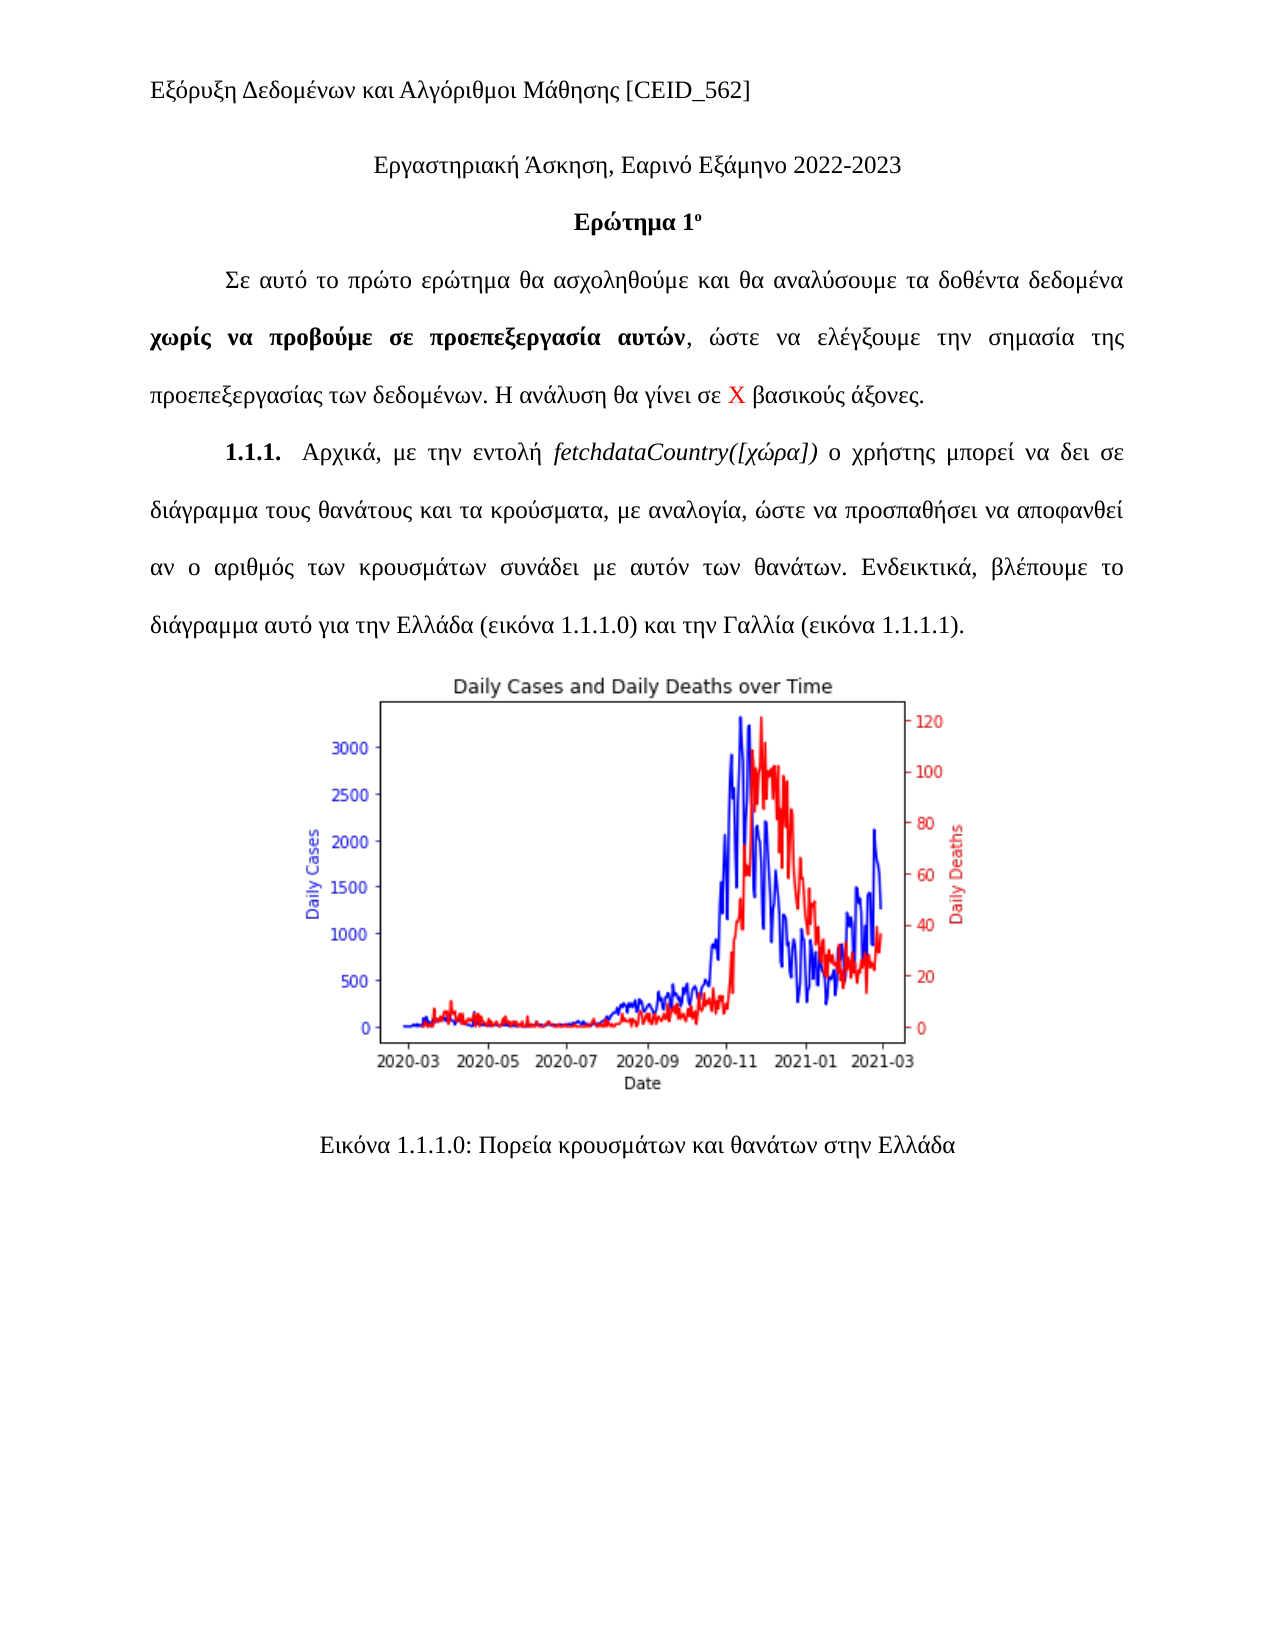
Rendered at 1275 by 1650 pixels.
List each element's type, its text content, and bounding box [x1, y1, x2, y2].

text Σε αυτό το πρώτο ερώτημα θα ασχοληθούμε και θα αναλύσουμε τα δοθέντα δεδομένα χωρίς να προβούμε σε προεπεξεργασία αυτών, ώστε να ελέγξουμε την σημασία της προεπεξεργασίας των δεδομένων. Η ανάλυση θα γίνει σε Χ βασικούς άξονες. [150, 265, 1125, 409]
picture [297, 667, 978, 1102]
text Εικόνα 1.1.1.0: Πορεία κρουσμάτων και θανάτων στην Ελλάδα [150, 1131, 1125, 1159]
text 1.1.1. Αρχικά, με την εντολή fetchdataCountry([χώρα]) ο χρήστης μπορεί να δει σε διάγραμμα τους θανάτους και τα κρούσματα, με αναλογία, ώστε να προσπαθήσει να αποφανθεί αν ο αριθμός των κρουσμάτων συνάδει με αυτόν των θανάτων. Ενδεικτικά, βλέπουμε το διάγραμμα αυτό για την Ελλάδα (εικόνα 1.1.1.0) και την Γαλλία (εικόνα 1.1.1.1). [150, 437, 1125, 639]
subtitle Ερώτημα 1ο [150, 207, 1125, 236]
